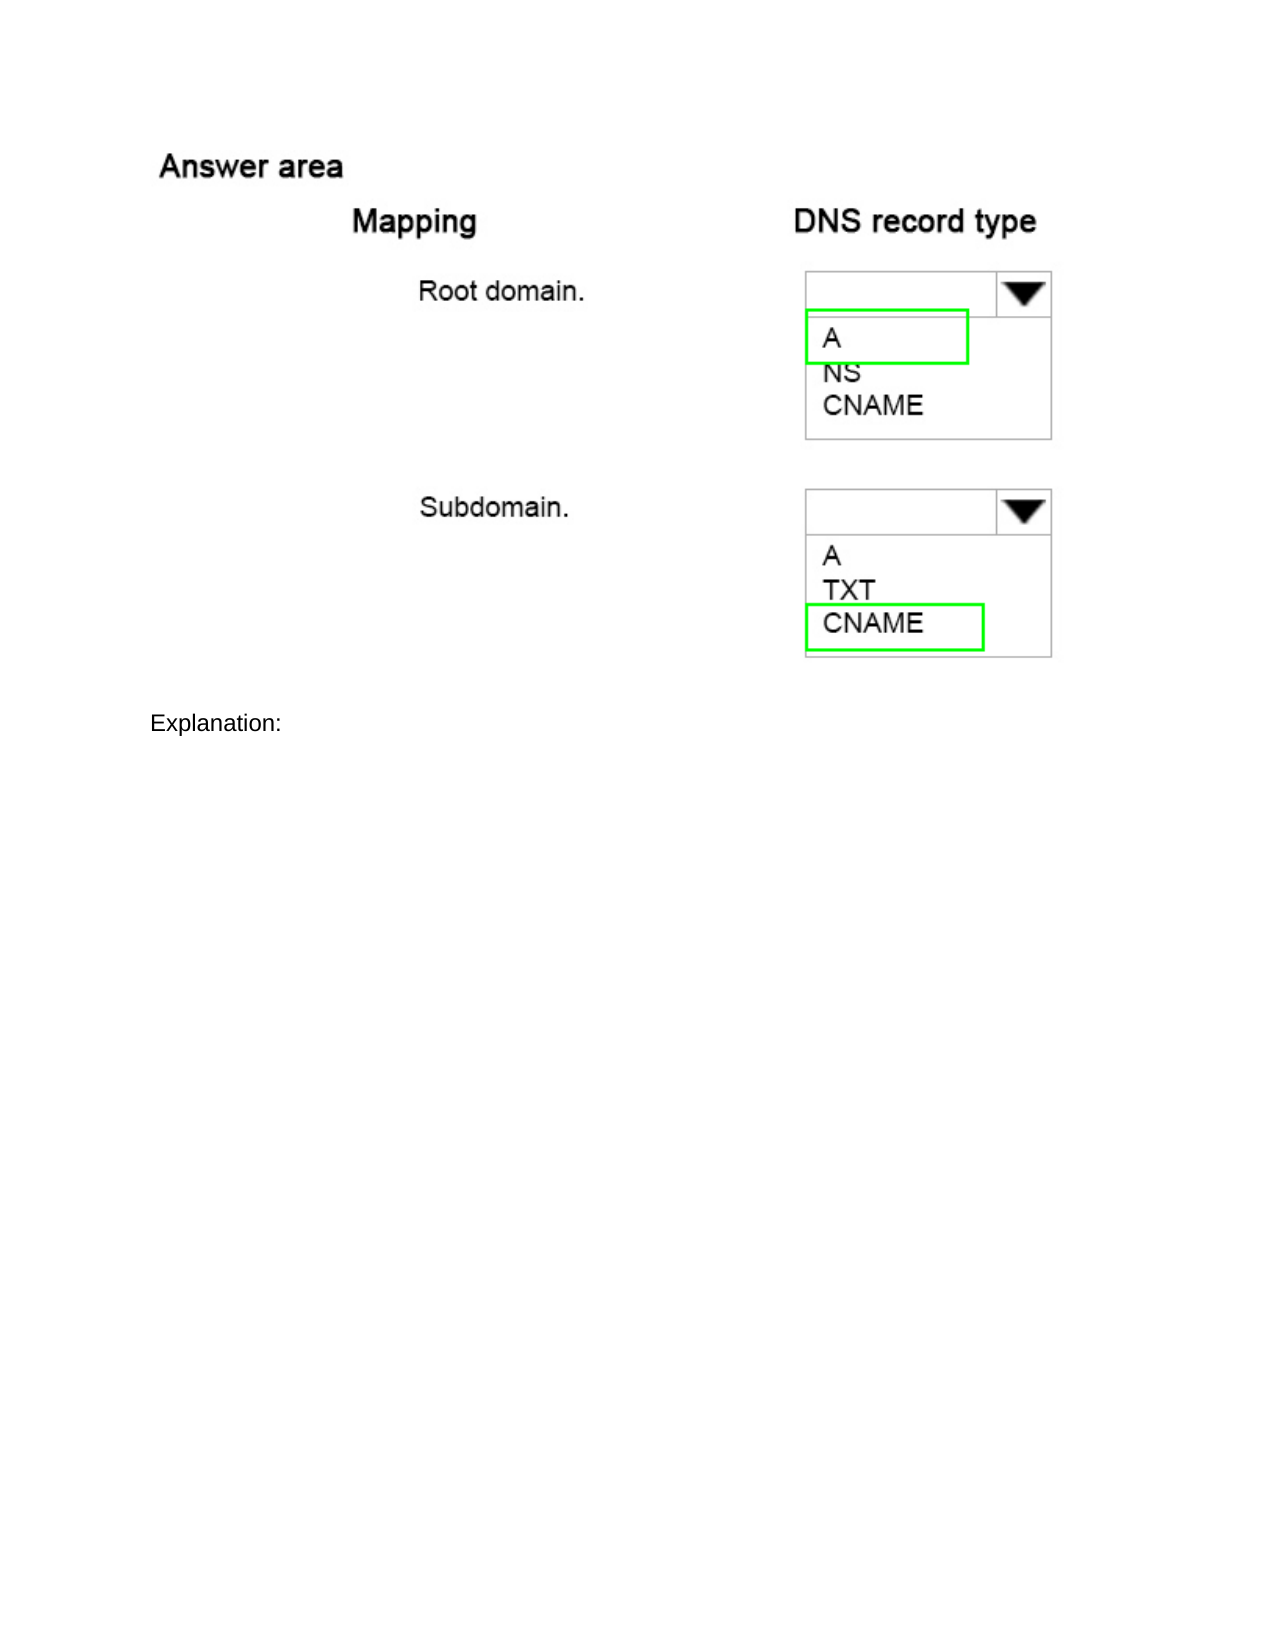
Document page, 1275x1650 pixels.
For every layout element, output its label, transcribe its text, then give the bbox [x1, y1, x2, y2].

picture [150, 150, 1104, 680]
text Explanation: [150, 709, 1125, 736]
